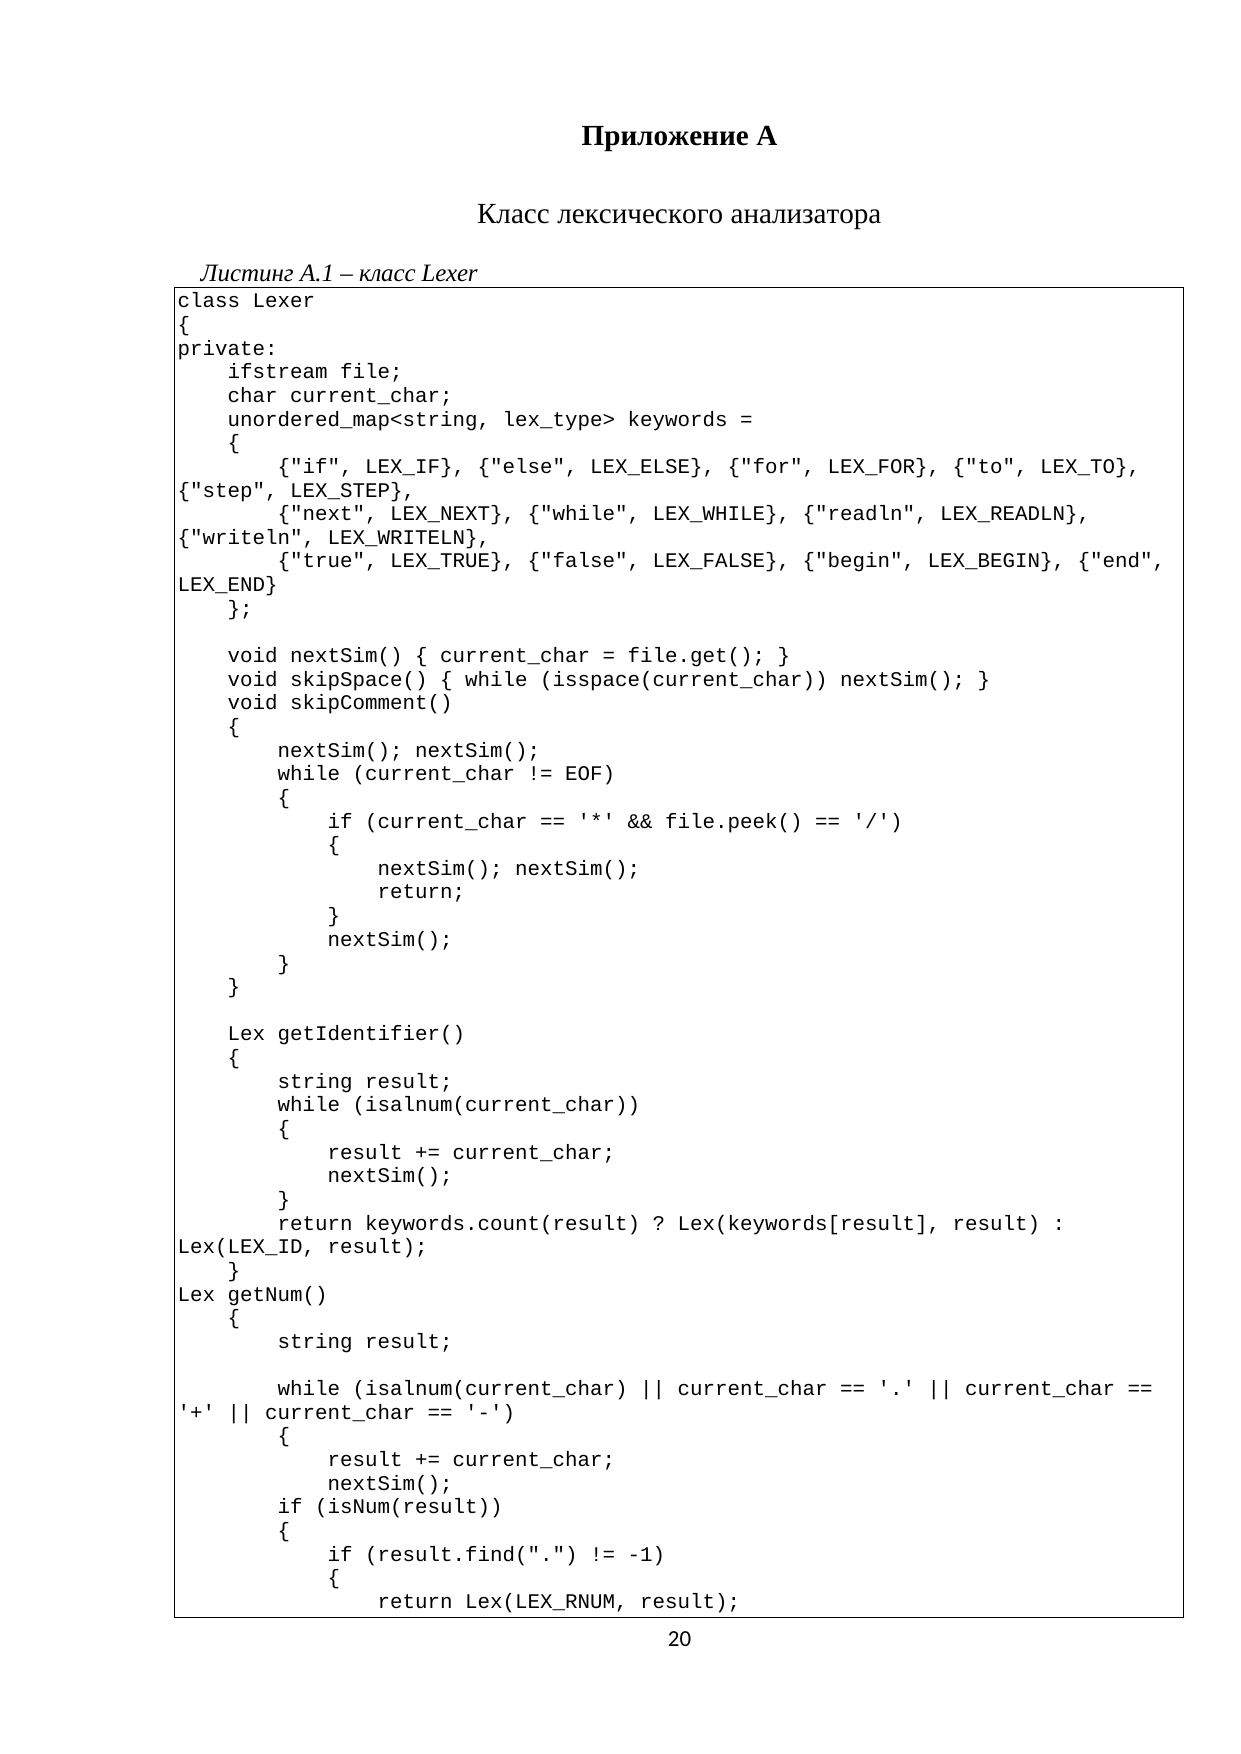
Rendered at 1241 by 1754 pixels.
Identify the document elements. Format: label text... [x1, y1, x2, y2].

text void skipSpace() { while (isspace(current_char)) nextSim(); } [177, 669, 1181, 692]
text ifstream file; [177, 361, 1181, 385]
text void skipComment() [177, 692, 1181, 716]
text { [177, 1118, 1181, 1142]
text return keywords.count(result) ? Lex(keywords[result], result) : Lex(LEX_ID, result); [177, 1213, 1181, 1260]
text {"if", LEX_IF}, {"else", LEX_ELSE}, {"for", LEX_FOR}, {"to", LEX_TO}, {"step", LEX_STEP}, [177, 456, 1181, 503]
text nextSim(); [177, 1165, 1181, 1189]
text { [177, 1567, 1181, 1588]
text {"true", LEX_TRUE}, {"false", LEX_FALSE}, {"begin", LEX_BEGIN}, {"end", LEX_END} [177, 551, 1181, 598]
text { [177, 1520, 1181, 1544]
text return Lex(LEX_RNUM, result); [175, 1588, 1183, 1617]
text } [177, 1189, 1181, 1213]
text result += current_char; [177, 1142, 1181, 1165]
text char current_char; [177, 385, 1181, 409]
subtitle Приложение А [305, 118, 1053, 152]
text } [177, 1260, 1181, 1283]
text unordered_map<string, lex_type> keywords = [177, 409, 1181, 432]
text Класс лексического анализатора [305, 196, 1053, 229]
text { [177, 787, 1181, 811]
text while (current_char != EOF) [177, 763, 1181, 787]
text } [177, 976, 1181, 1000]
text { [177, 1425, 1181, 1449]
text if (current_char == '*' && file.peek() == '/') [177, 811, 1181, 834]
text while (isalnum(current_char) || current_char == '.' || current_char == '+' || current_char == '-') [177, 1378, 1181, 1425]
text if (result.find(".") != -1) [177, 1544, 1181, 1567]
text string result; [177, 1331, 1181, 1354]
text result += current_char; [177, 1449, 1181, 1473]
text { [177, 716, 1181, 740]
text string result; [177, 1071, 1181, 1094]
text }; [177, 598, 1181, 621]
text private: [177, 338, 1181, 361]
text nextSim(); [177, 1473, 1181, 1496]
text class Lexer [175, 288, 1183, 314]
text { [177, 314, 1181, 338]
text void nextSim() { current_char = file.get(); } [177, 645, 1181, 669]
text if (isNum(result)) [177, 1496, 1181, 1520]
text { [177, 834, 1181, 858]
text while (isalnum(current_char)) [177, 1094, 1181, 1118]
text Листинг А.1 – класс Lexer [200, 258, 1181, 287]
text { [177, 1307, 1181, 1331]
text { [177, 432, 1181, 456]
text {"next", LEX_NEXT}, {"while", LEX_WHILE}, {"readln", LEX_READLN}, {"writeln", LEX_WRITELN}, [177, 503, 1181, 551]
text nextSim(); nextSim(); [177, 858, 1181, 882]
text } [177, 952, 1181, 976]
text Lex getIdentifier() [177, 1023, 1181, 1047]
text return; [177, 882, 1181, 905]
text nextSim(); nextSim(); [177, 740, 1181, 763]
text } [177, 905, 1181, 929]
text nextSim(); [177, 929, 1181, 952]
text { [177, 1047, 1181, 1071]
text Lex getNum() [177, 1283, 1181, 1307]
